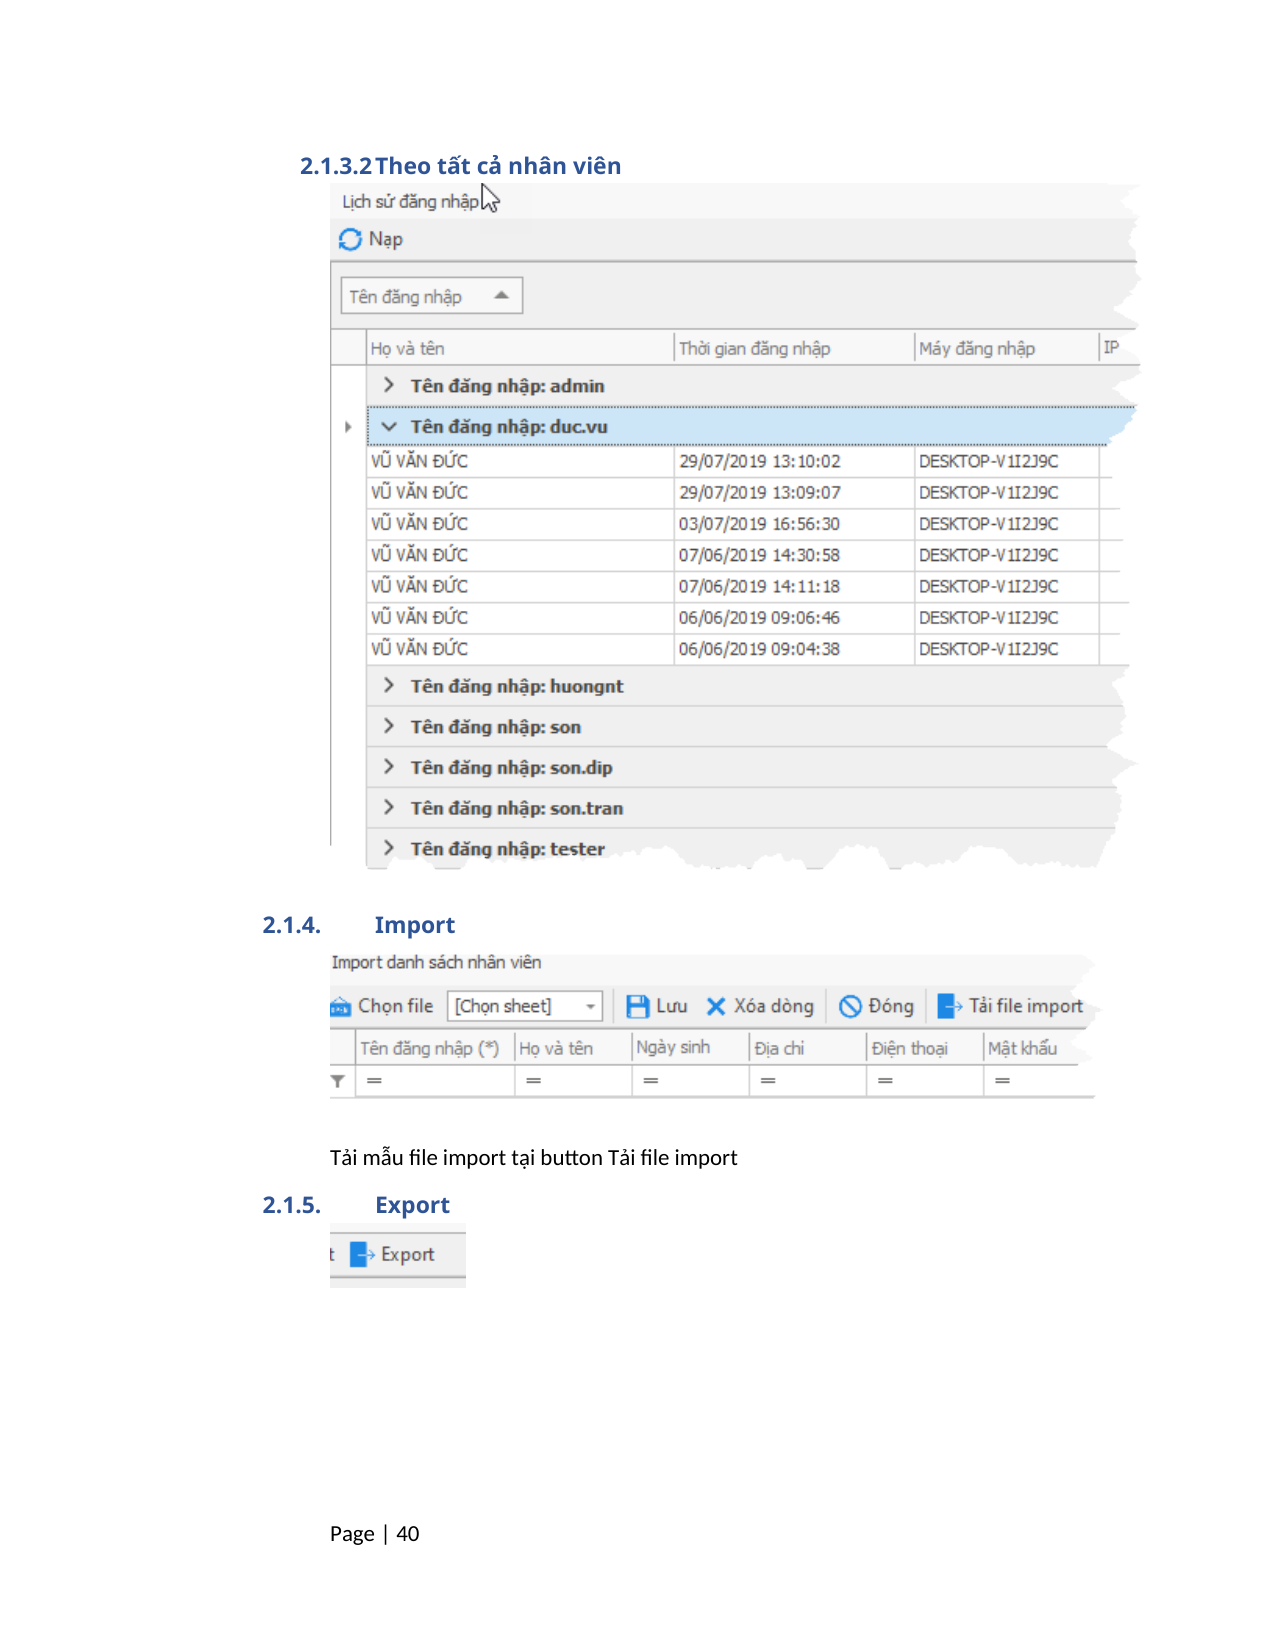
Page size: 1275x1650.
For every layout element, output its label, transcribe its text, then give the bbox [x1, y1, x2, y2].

picture [330, 183, 1155, 890]
text Tải mẫu file import tại button Tải file import [330, 1143, 1125, 1171]
picture [330, 942, 1113, 1124]
picture [330, 1223, 466, 1288]
subtitle Theo tất cả nhân viên [300, 150, 1125, 181]
subtitle Export [262, 1189, 1125, 1221]
subtitle Import [262, 909, 1125, 940]
